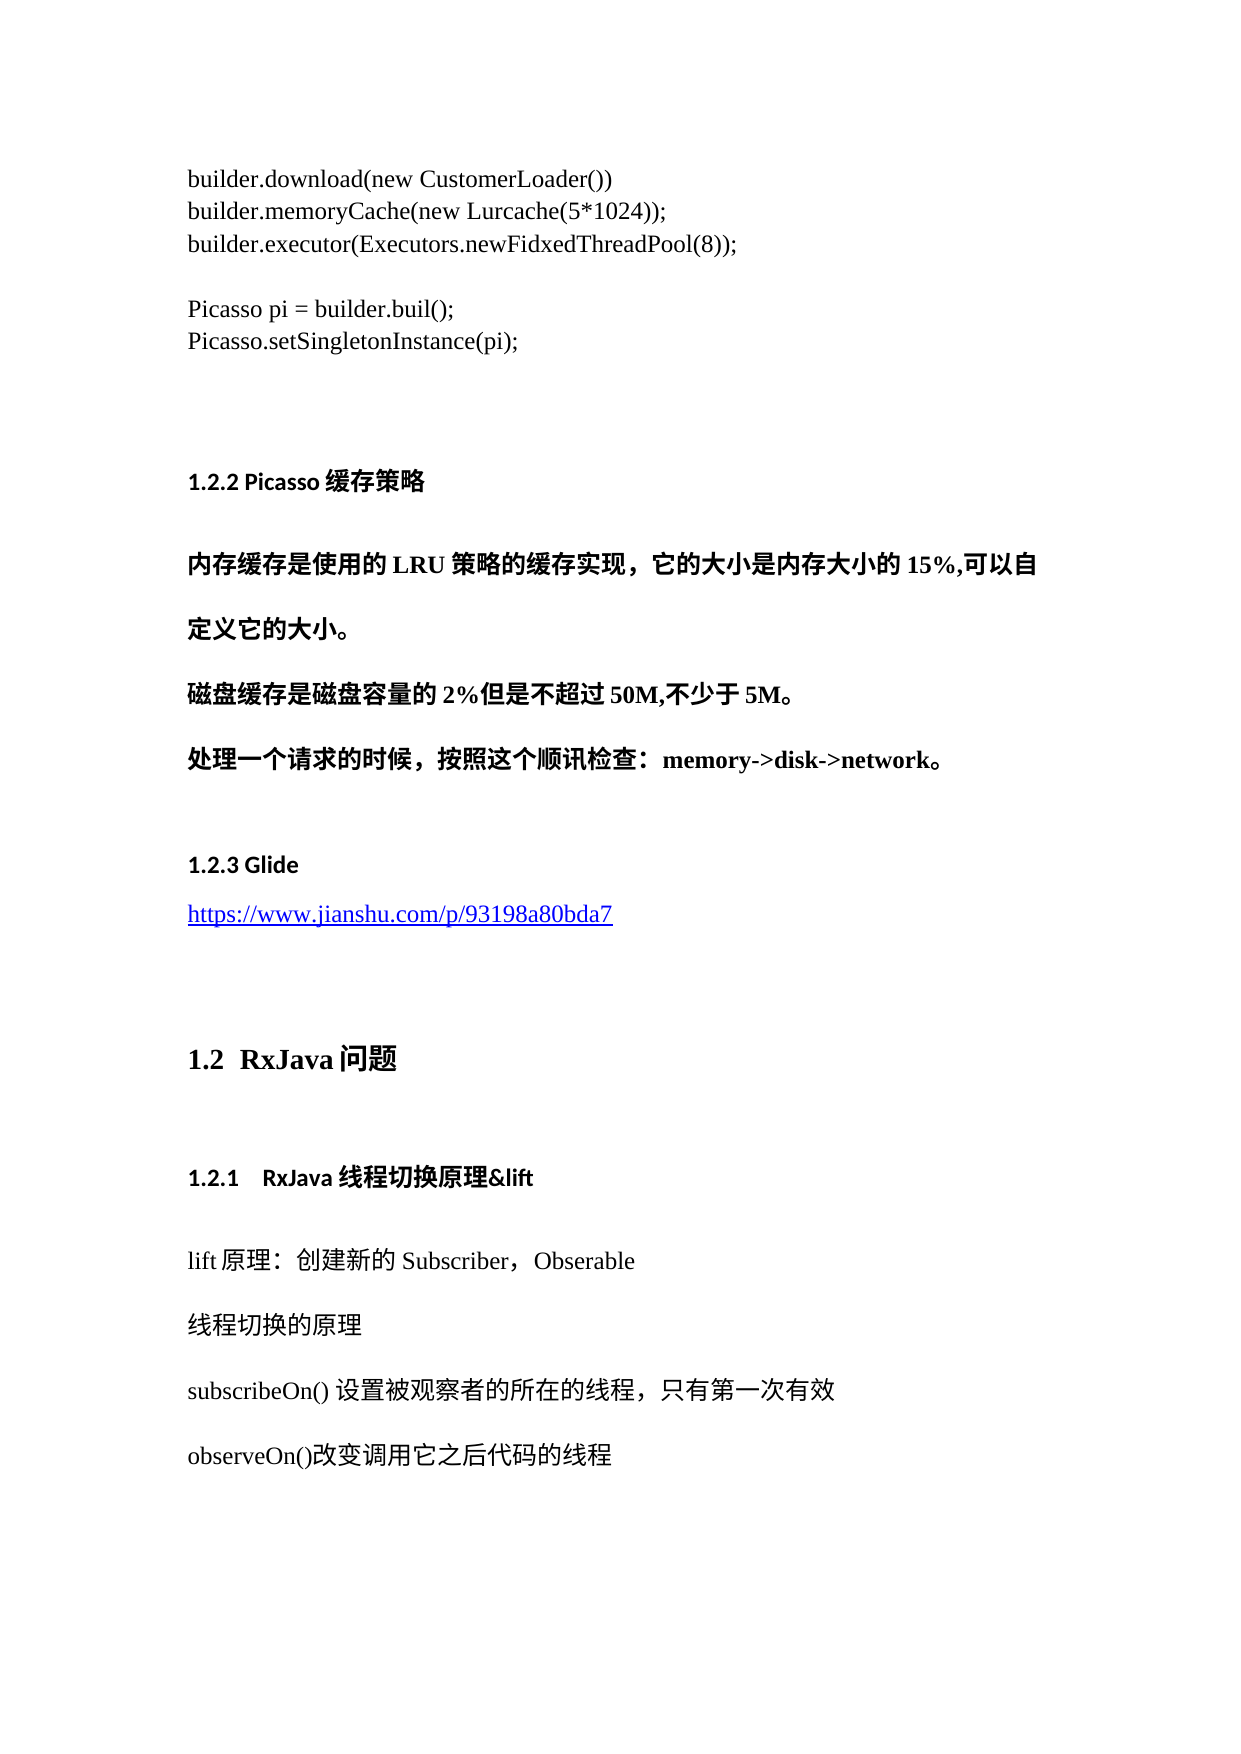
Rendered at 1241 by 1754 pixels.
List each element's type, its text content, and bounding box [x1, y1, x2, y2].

subtitle 1.2.2 Picasso缓存策略 [187, 447, 1053, 512]
text observeOn()改变调用它之后代码的线程 [187, 1421, 1053, 1486]
text 处理一个请求的时候，按照这个顺讯检查：memory->disk->network。 [187, 726, 1053, 791]
text 内存缓存是使用的LRU 策略的缓存实现，它的大小是内存大小的15%,可以自定义它的大小。 [187, 531, 1053, 661]
text builder.download(new CustomerLoader()) [187, 162, 1053, 194]
text builder.executor(Executors.newFidxedThreadPool(8)); [187, 227, 1053, 259]
text subscribeOn() 设置被观察者的所在的线程，只有第一次有效 [187, 1356, 1053, 1421]
subtitle RxJava线程切换原理&lift [187, 1143, 1053, 1208]
text Picasso pi = builder.buil(); [187, 292, 1053, 324]
subtitle RxJava问题 [187, 1024, 1053, 1089]
text https://www.jianshu.com/p/93198a80bda7 [187, 897, 1053, 930]
subtitle 1.2.3 Glide [187, 848, 1053, 881]
text builder.memoryCache(new Lurcache(5*1024)); [187, 194, 1053, 227]
text lift原理：创建新的Subscriber，Obserable [187, 1226, 1053, 1291]
text 磁盘缓存是磁盘容量的2%但是不超过50M,不少于5M。 [187, 661, 1053, 726]
text Picasso.setSingletonInstance(pi); [187, 324, 1053, 357]
text 线程切换的原理 [187, 1291, 1053, 1356]
